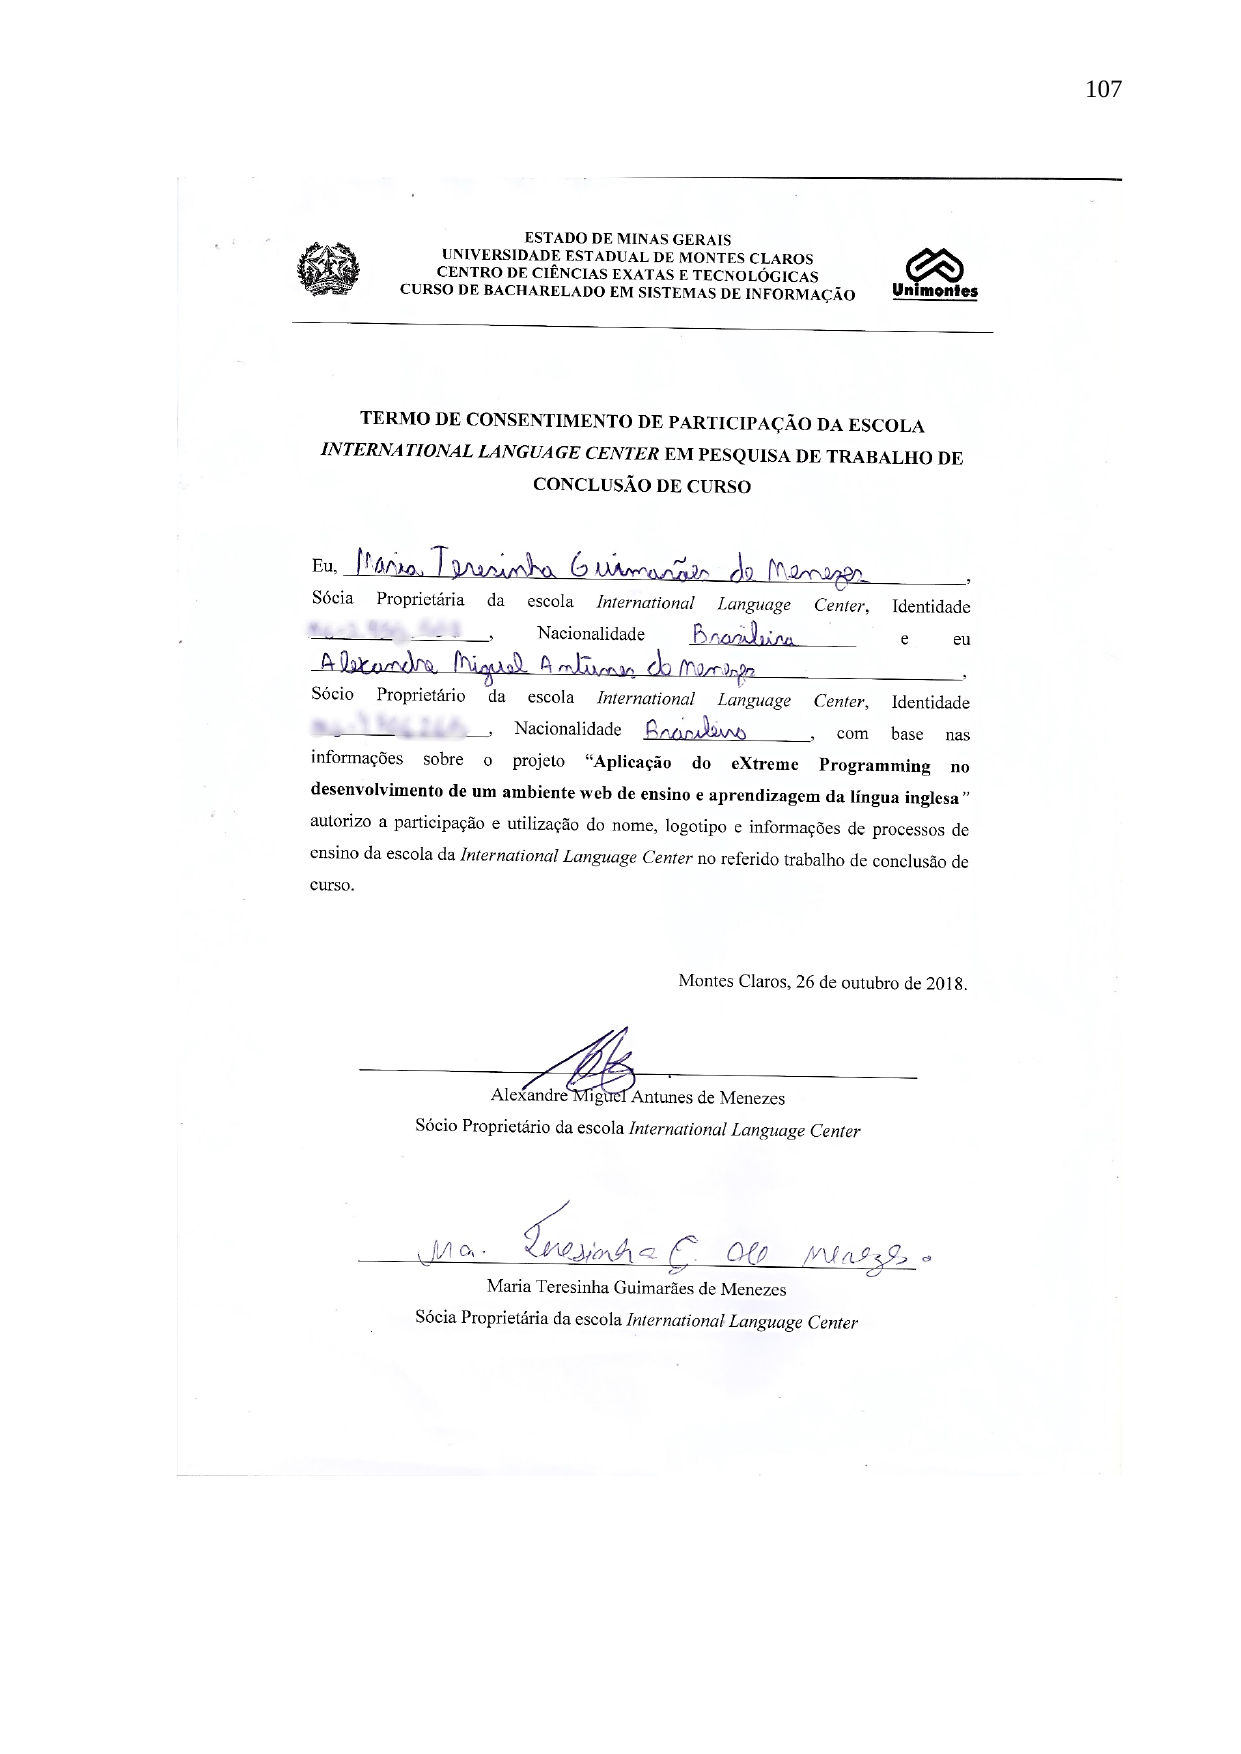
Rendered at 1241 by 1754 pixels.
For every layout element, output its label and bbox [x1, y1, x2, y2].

picture [177, 177, 1123, 1476]
